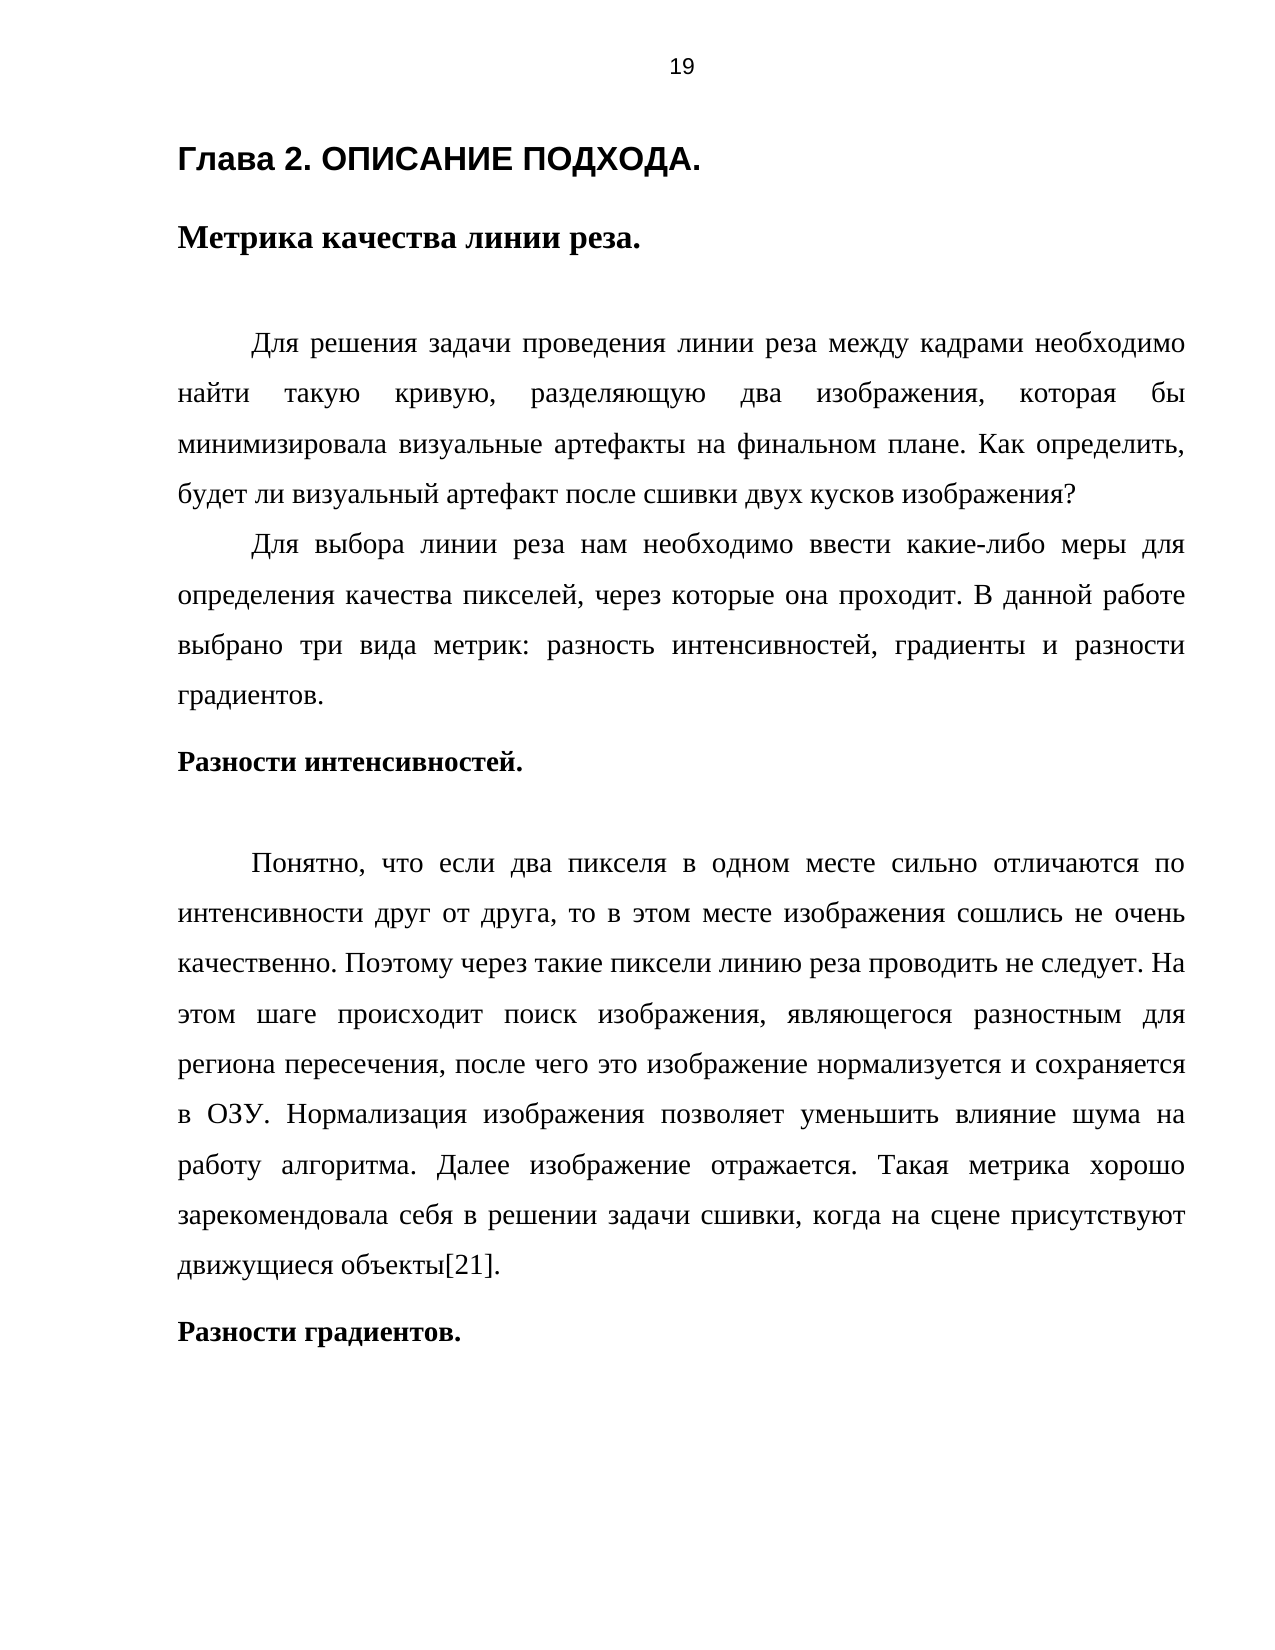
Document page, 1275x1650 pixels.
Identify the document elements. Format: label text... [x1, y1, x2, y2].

subtitle Глава 2. ОПИСАНИЕ ПОДХОДА. [177, 139, 1186, 177]
text Для выбора линии реза нам необходимо ввести какие-либо меры для определения качества пикселей, через которые она проходит. В данной работе выбрано три вида метрик: разность интенсивностей, градиенты и разности градиентов. [177, 526, 1186, 711]
subtitle Разности градиентов. [177, 1314, 1186, 1348]
text Понятно, что если два пикселя в одном месте сильно отличаются по интенсивности друг от друга, то в этом месте изображения сошлись не очень качественно. Поэтому через такие пиксели линию реза проводить не следует. На этом шаге происходит поиск изображения, являющегося разностным для региона пересечения, после чего это изображение нормализуется и сохраняется в ОЗУ. Нормализация изображения позволяет уменьшить влияние шума на работу алгоритма. Далее изображение отражается. Такая метрика хорошо зарекомендовала себя в решении задачи сшивки, когда на сцене присутствуют движущиеся объекты[21]. [177, 845, 1186, 1281]
subtitle Метрика качества линии реза. [177, 217, 1186, 256]
subtitle Разности интенсивностей. [177, 744, 1186, 778]
text Для решения задачи проведения линии реза между кадрами необходимо найти такую кривую, разделяющую два изображения, которая бы минимизировала визуальные артефакты на финальном плане. Как определить, будет ли визуальный артефакт после сшивки двух кусков изображения? [177, 325, 1186, 510]
